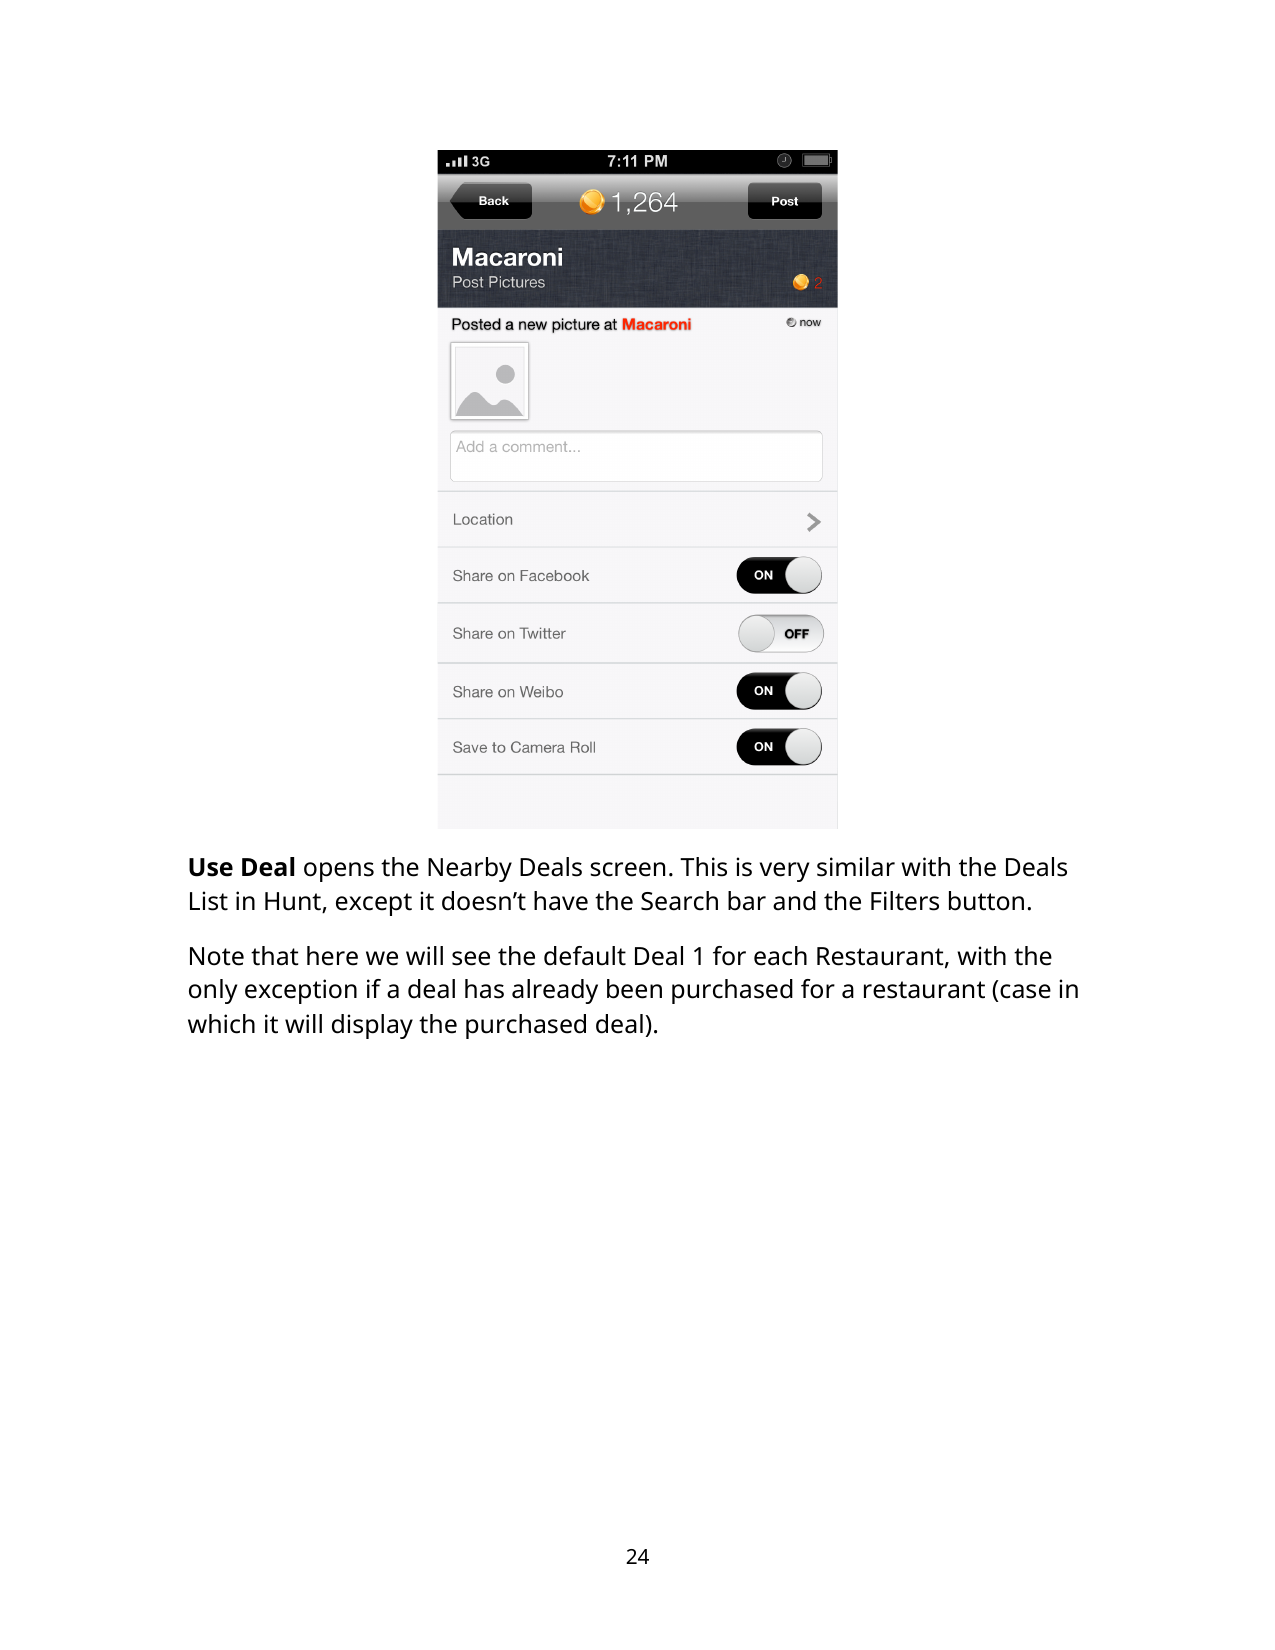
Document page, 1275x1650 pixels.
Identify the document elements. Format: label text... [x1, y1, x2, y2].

text Note that here we will see the default Deal 1 for each Restaurant, with the only exception if a deal has already been purchased for a restaurant (case in which it will display the purchased deal). [187, 938, 1087, 1040]
text Use Deal opens the Nearby Deals screen. This is very similar with the Deals List in Hunt, except it doesn’t have the Search bar and the Filters button. [187, 849, 1087, 917]
picture [437, 150, 838, 829]
